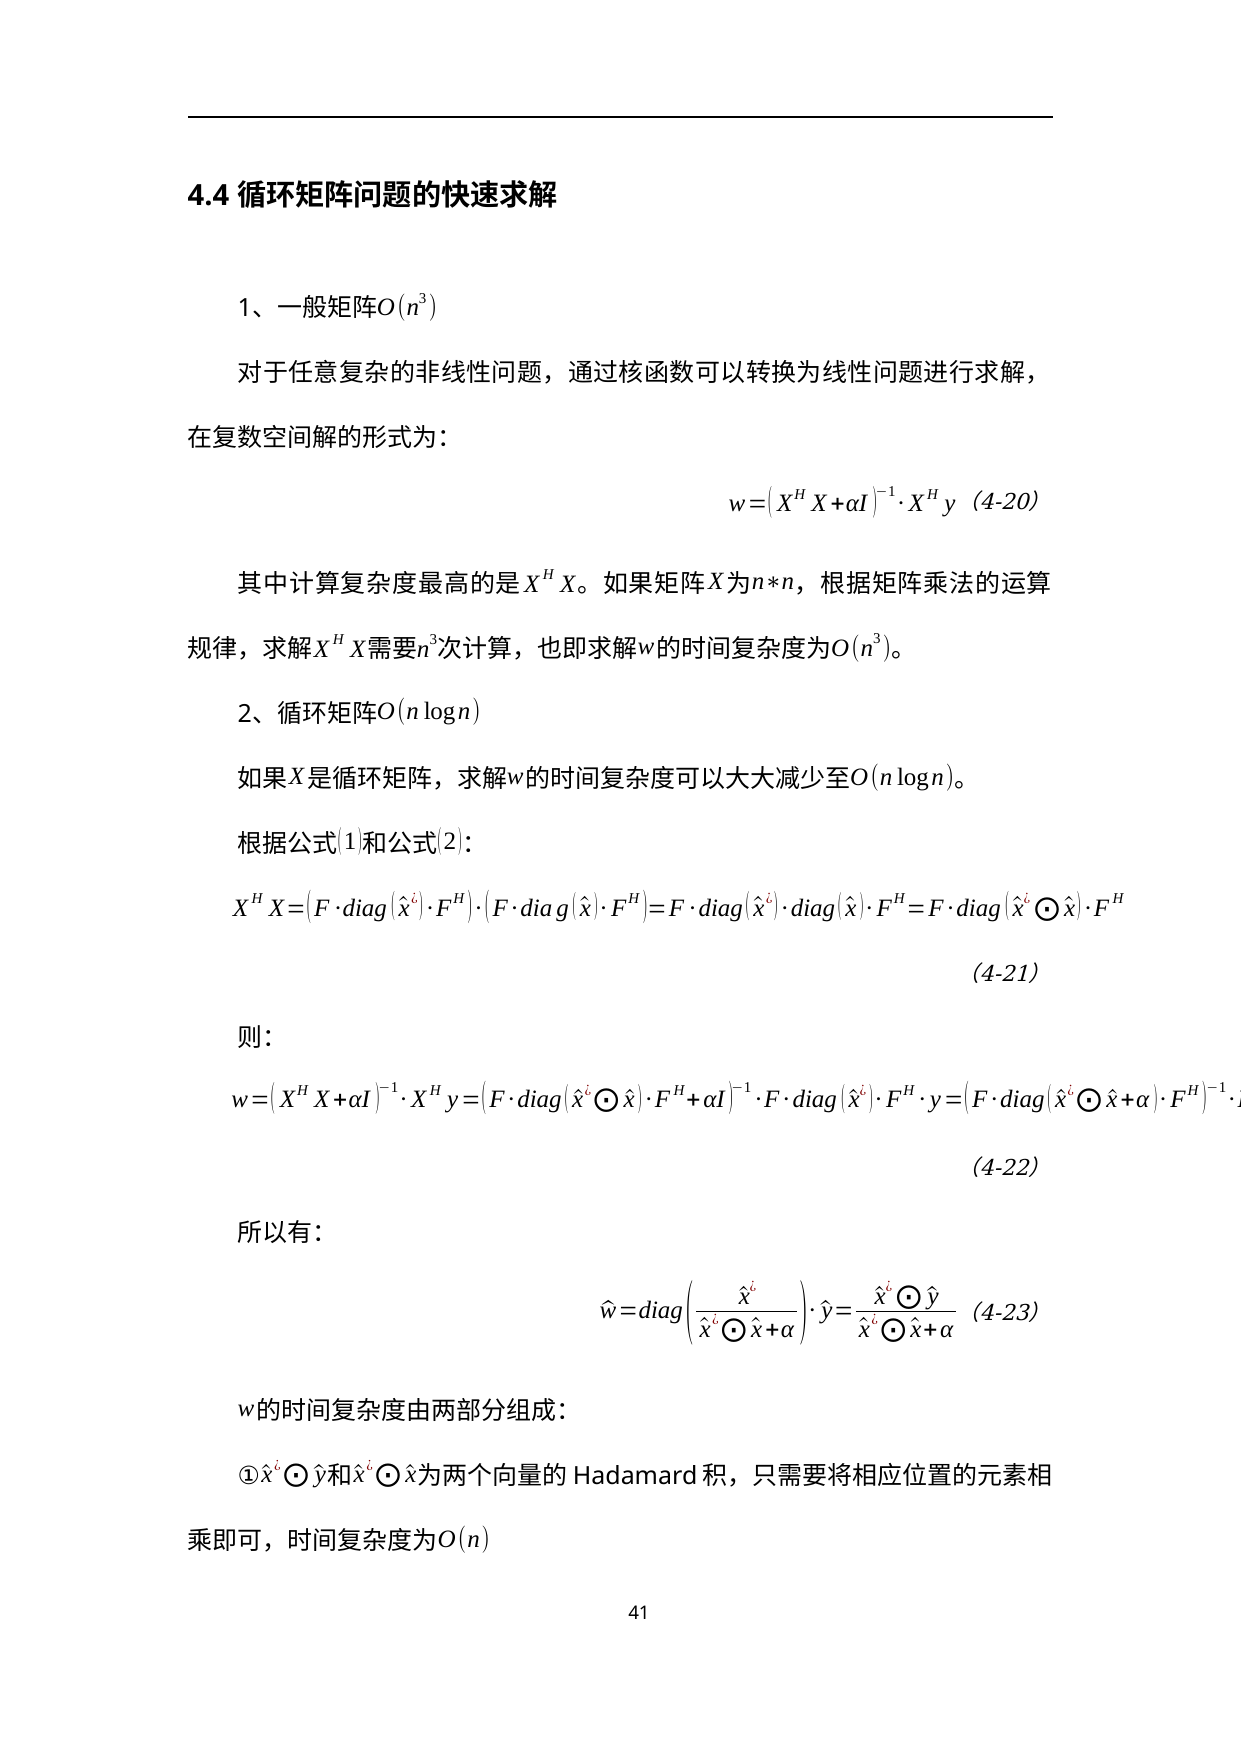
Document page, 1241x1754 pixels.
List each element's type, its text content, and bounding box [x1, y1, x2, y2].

list 其中计算复杂度最高的是。如果矩阵为，根据矩阵乘法的运算规律，求解需要次计算，也即求解的时间复杂度为。 [187, 549, 1053, 679]
list ①和为两个向量的Hadamard积，只需要将相应位置的元素相乘即可，时间复杂度为 [187, 1441, 1053, 1571]
list 则： [187, 1003, 1053, 1068]
list 如果是循环矩阵，求解的时间复杂度可以大大减少至。 [187, 744, 1053, 809]
list 2、循环矩阵 [187, 679, 1053, 744]
list 的时间复杂度由两部分组成： [187, 1376, 1053, 1441]
list 根据公式和公式： [187, 809, 1053, 874]
text （4-20） [187, 468, 1053, 533]
list 对于任意复杂的非线性问题，通过核函数可以转换为线性问题进行求解，在复数空间解的形式为： [187, 338, 1053, 468]
list 1、一般矩阵 [187, 273, 1053, 338]
text （4-21） [187, 874, 1053, 988]
text （4-22） [187, 1068, 1053, 1182]
text （4-23） [187, 1263, 1053, 1361]
list 所以有： [187, 1198, 1053, 1263]
subtitle 4.4 循环矩阵问题的快速求解 [187, 160, 1053, 225]
